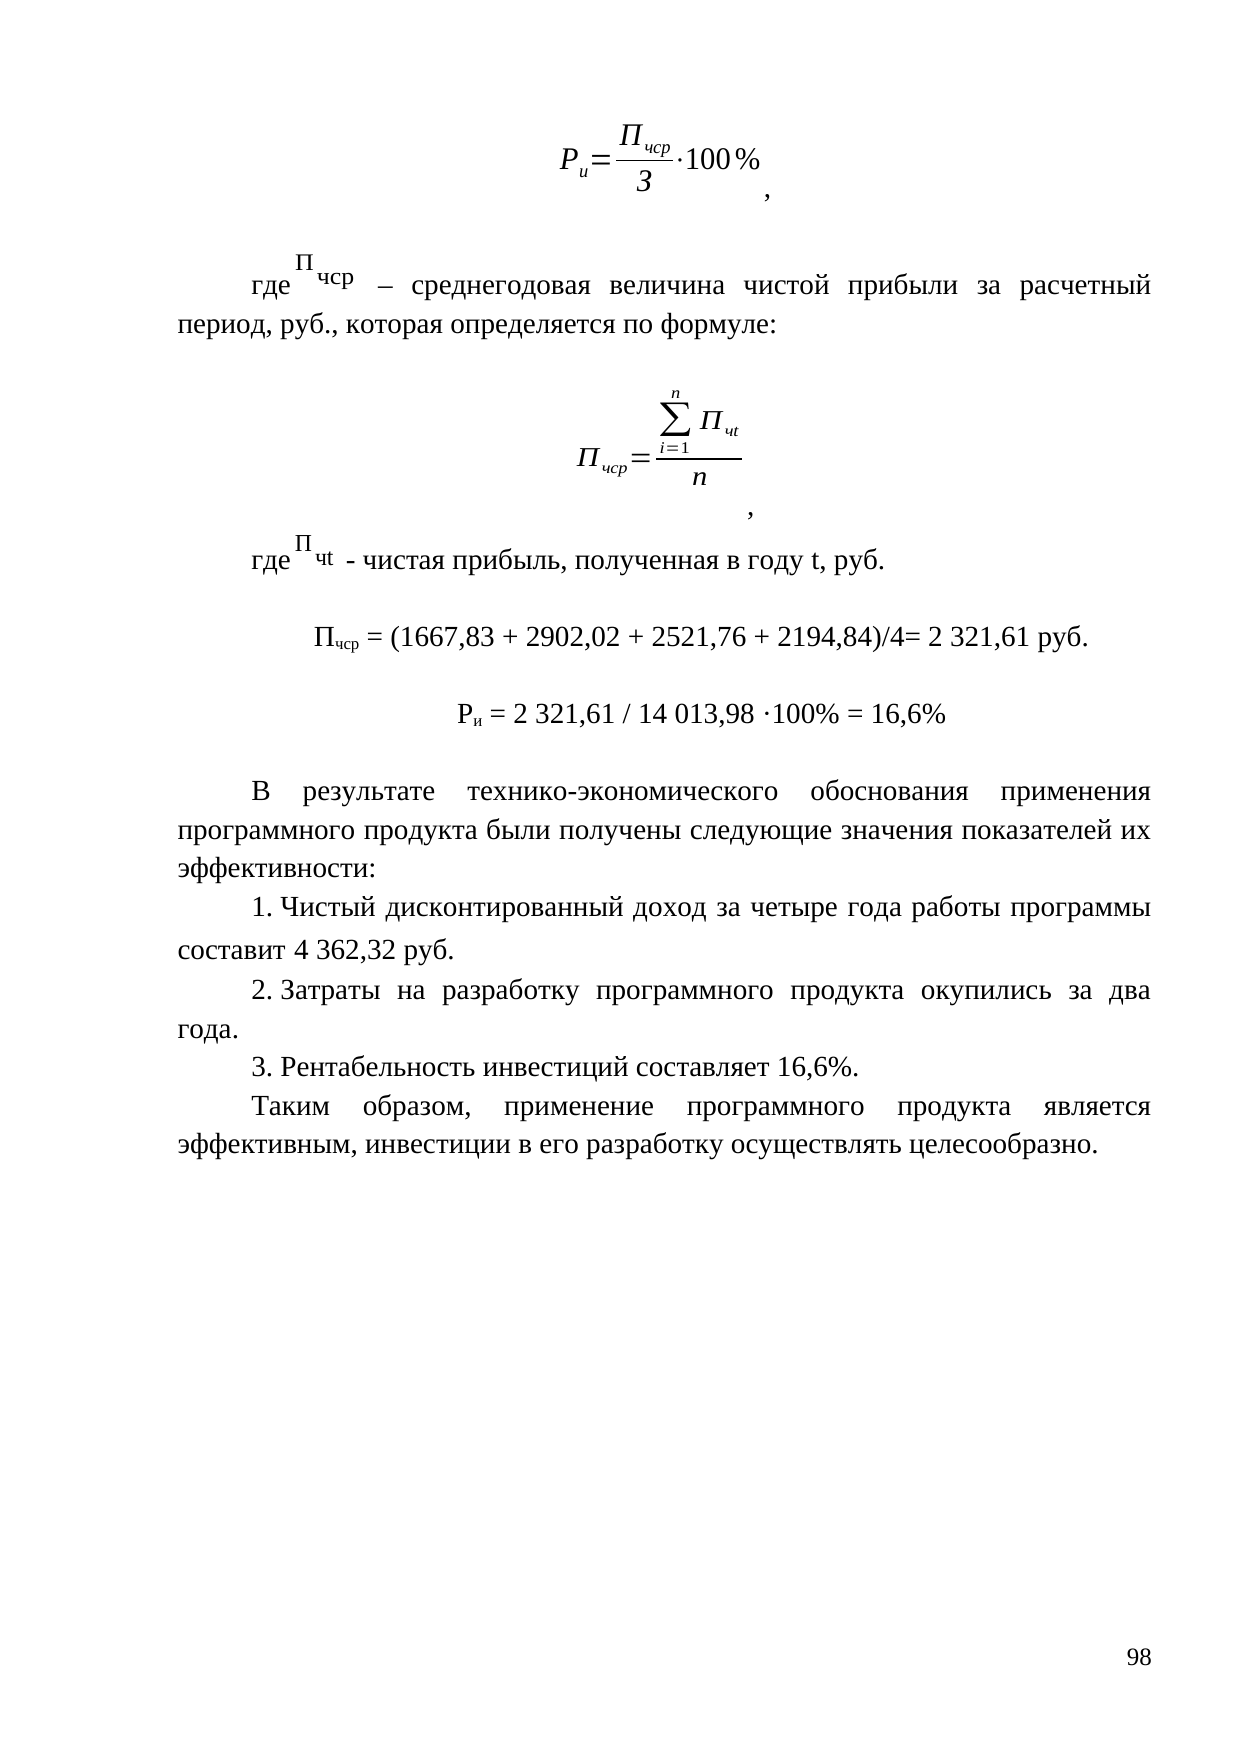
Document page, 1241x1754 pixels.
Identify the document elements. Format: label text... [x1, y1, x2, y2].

text где - чистая прибыль, полученная в году t, руб. [177, 527, 1152, 576]
text В результате технико-экономического обоснования применения программного продукта были получены следующие значения показателей их эффективности: [177, 773, 1152, 884]
text , [177, 383, 1152, 522]
text 3. Рентабельность инвестиций составляет 16,6%. [177, 1049, 1152, 1083]
text Ри = 2 321,61 / 14 013,98 ·100% = 16,6% [177, 696, 1152, 730]
text 2. Затраты на разработку программного продукта окупились за два года. [177, 972, 1152, 1044]
text Таким образом, применение программного продукта является эффективным, инвестиции в его разработку осуществлять целесообразно. [177, 1088, 1152, 1160]
text 1. Чистый дисконтированный доход за четыре года работы программы составит 4 362,32 руб. [177, 889, 1152, 967]
text , [177, 118, 1152, 203]
text Пчср = (1667,83 + 2902,02 + 2521,76 + 2194,84)/4= 2 321,61 руб. [177, 619, 1152, 653]
text где – среднегодовая величина чистой прибыли за расчетный период, руб., которая определяется по формуле: [177, 247, 1152, 339]
